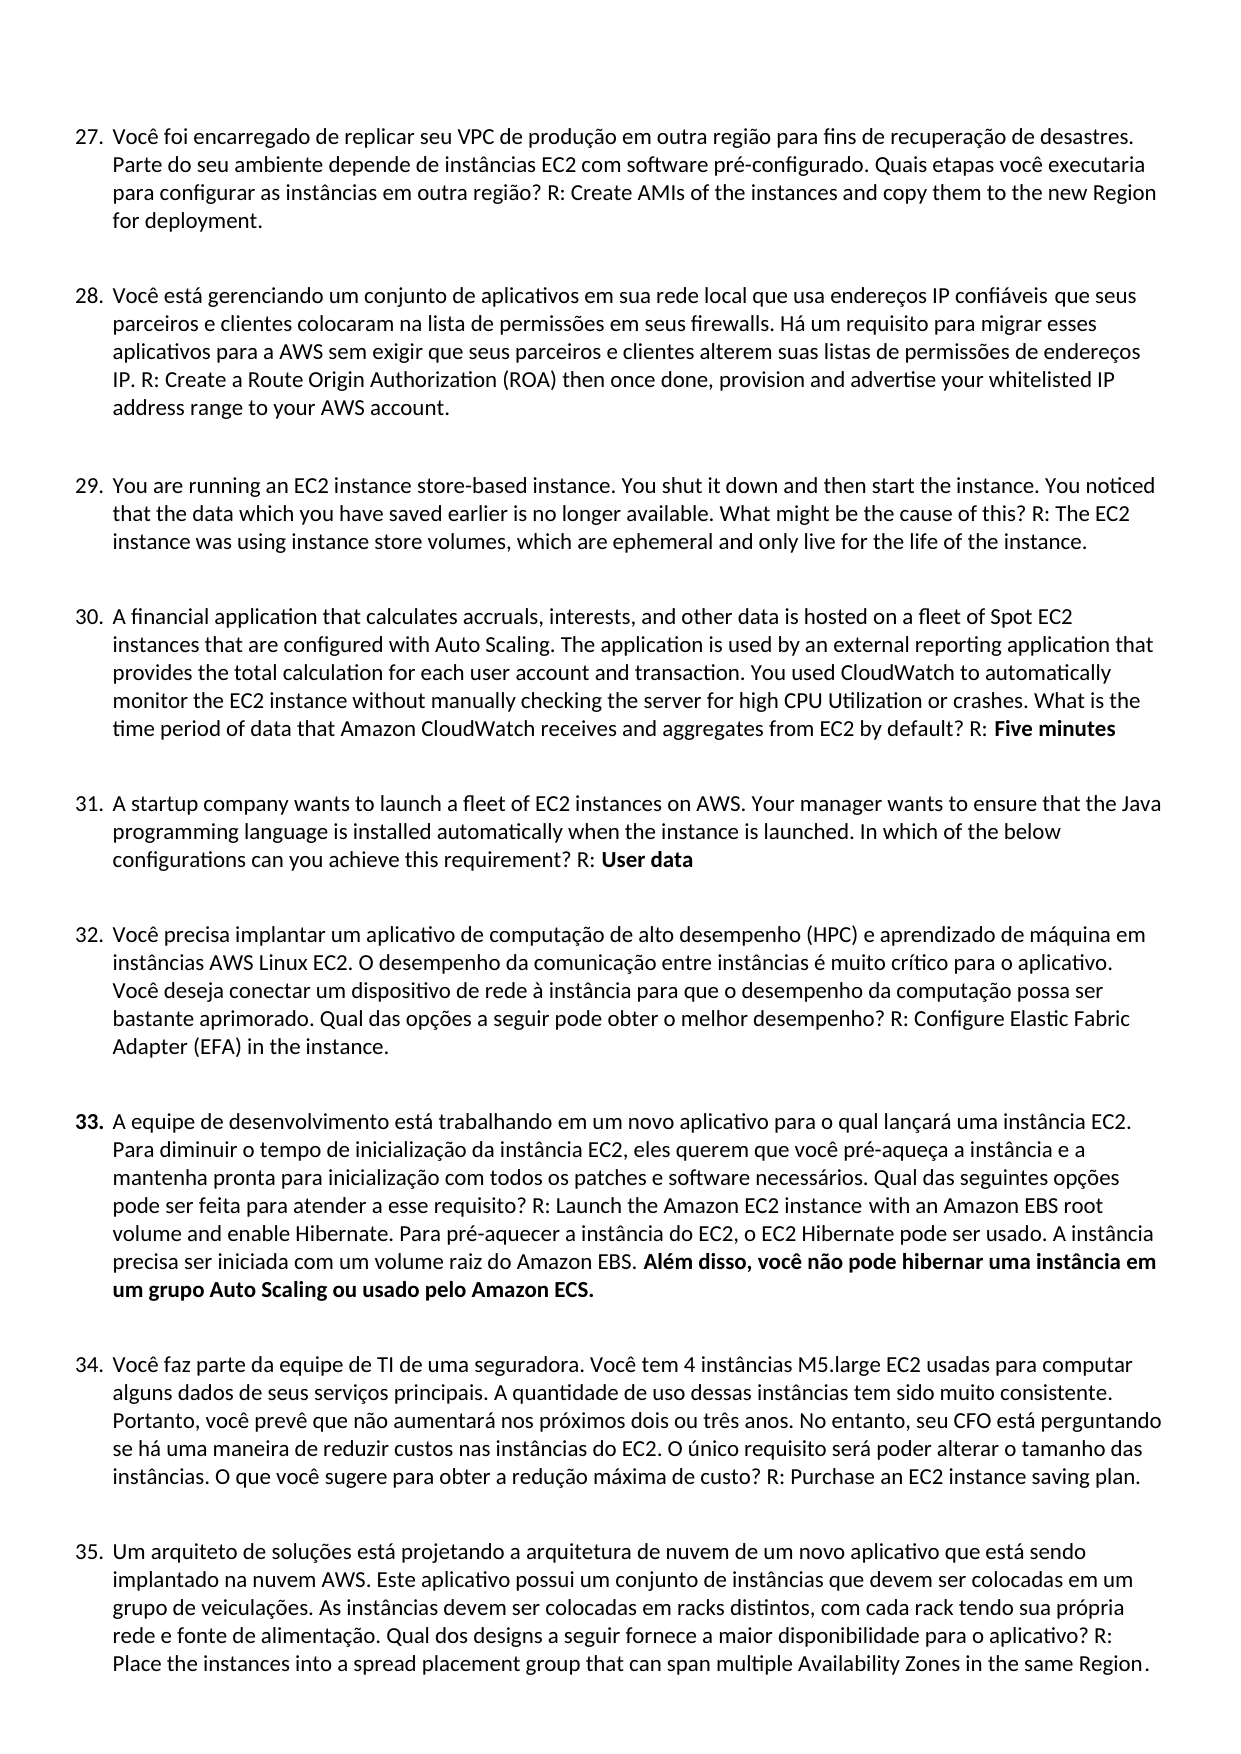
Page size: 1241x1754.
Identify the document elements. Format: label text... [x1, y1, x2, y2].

list Você faz parte da equipe de TI de uma seguradora. Você tem 4 instâncias M5.large EC2 usadas para computar alguns dados de seus serviços principais. A quantidade de uso dessas instâncias tem sido muito consistente. Portanto, você prevê que não aumentará nos próximos dois ou três anos. No entanto, seu CFO está perguntando se há uma maneira de reduzir custos nas instâncias do EC2. O único requisito será poder alterar o tamanho das instâncias. O que você sugere para obter a redução máxima de custo? R: Purchase an EC2 instance saving plan. [75, 1350, 1165, 1490]
list A financial application that calculates accruals, interests, and other data is hosted on a fleet of Spot EC2 instances that are configured with Auto Scaling. The application is used by an external reporting application that provides the total calculation for each user account and transaction. You used CloudWatch to automatically monitor the EC2 instance without manually checking the server for high CPU Utilization or crashes. What is the time period of data that Amazon CloudWatch receives and aggregates from EC2 by default? R: Five minutes [75, 602, 1165, 742]
list Você está gerenciando um conjunto de aplicativos em sua rede local que usa endereços IP confiáveis ​​que seus parceiros e clientes colocaram na lista de permissões em seus firewalls. Há um requisito para migrar esses aplicativos para a AWS sem exigir que seus parceiros e clientes alterem suas listas de permissões de endereços IP. R: ​Create a Route Origin Authorization (ROA) then once done, provision and advertise your whitelisted IP address range to your AWS account. [75, 281, 1165, 421]
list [75, 1537, 1165, 1677]
list A equipe de desenvolvimento está trabalhando em um novo aplicativo para o qual lançará uma instância EC2. Para diminuir o tempo de inicialização da instância EC2, eles querem que você pré-aqueça a instância e a mantenha pronta para inicialização com todos os patches e software necessários. Qual das seguintes opções pode ser feita para atender a esse requisito? R: Launch the Amazon EC2 instance with an Amazon EBS root volume and enable Hibernate. Para pré-aquecer a instância do EC2, o EC2 Hibernate pode ser usado. A instância precisa ser iniciada com um volume raiz do Amazon EBS. Além disso, você não pode hibernar uma instância em um grupo Auto Scaling ou usado pelo Amazon ECS. [75, 1107, 1165, 1303]
list A startup company wants to launch a fleet of EC2 instances on AWS. Your manager wants to ensure that the Java programming language is installed automatically when the instance is launched. In which of the below configurations can you achieve this requirement? R: ​User data [75, 789, 1165, 873]
list You are running an EC2 instance store-based instance. You shut it down and then start the instance. You noticed that the data which you have saved earlier is no longer available. What might be the cause of this? R: The EC2 instance was using instance store volumes, which are ephemeral and only live for the life of the instance. [75, 471, 1165, 555]
list Você precisa implantar um aplicativo de computação de alto desempenho (HPC) e aprendizado de máquina em instâncias AWS Linux EC2. O desempenho da comunicação entre instâncias é muito crítico para o aplicativo. Você deseja conectar um dispositivo de rede à instância para que o desempenho da computação possa ser bastante aprimorado. Qual das opções a seguir pode obter o melhor desempenho? R: Configure Elastic Fabric Adapter (EFA) in the instance. [75, 920, 1165, 1060]
list Você foi encarregado de replicar seu VPC de produção em outra região para fins de recuperação de desastres. Parte do seu ambiente depende de instâncias EC2 com software pré-configurado. Quais etapas você executaria para configurar as instâncias em outra região? R: Create AMIs of the instances and copy them to the new Region for deployment. [75, 122, 1165, 234]
